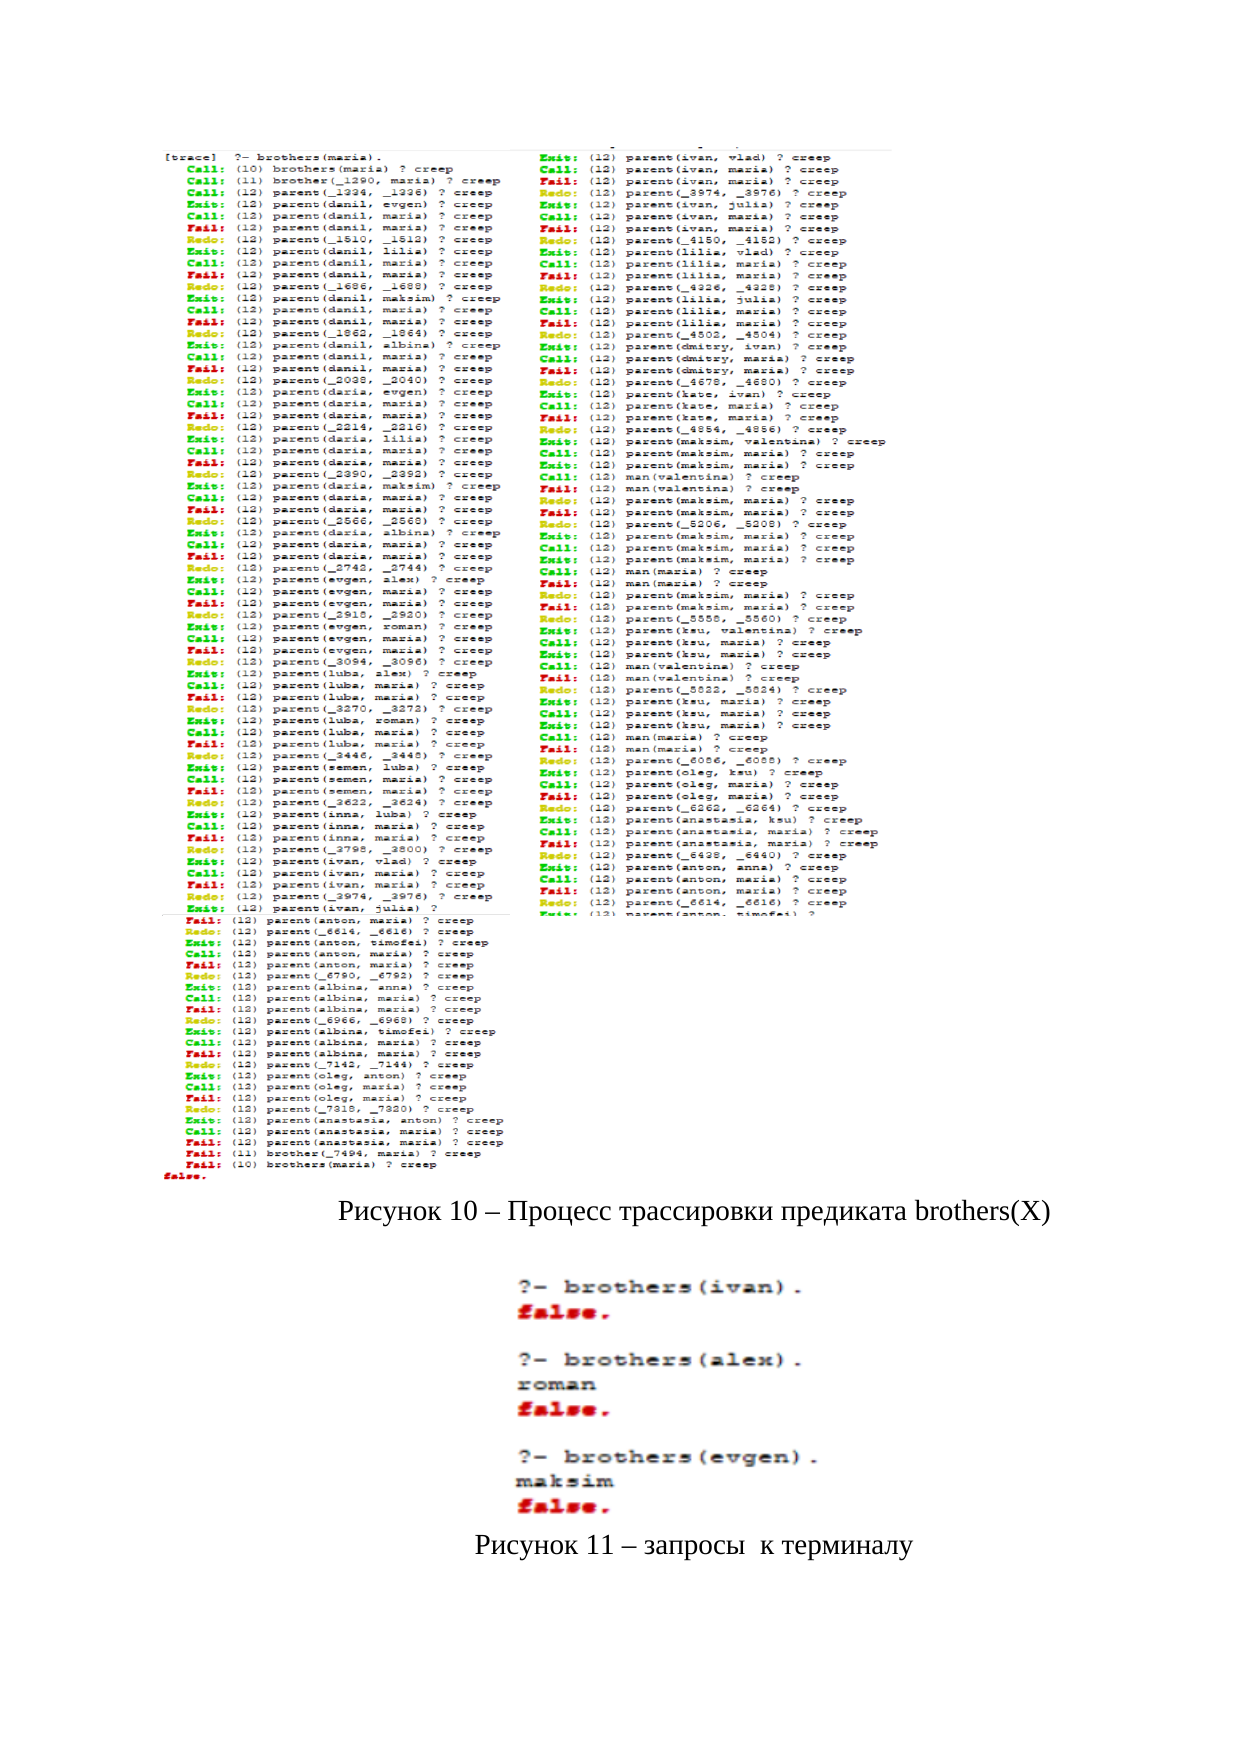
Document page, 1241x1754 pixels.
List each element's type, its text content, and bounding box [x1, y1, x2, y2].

text Рисунок 10 – Процесс трассировки предиката brothers(X) [162, 1193, 1152, 1227]
text Рисунок 11 – запросы к терминалу [162, 1527, 1152, 1561]
picture [510, 1260, 878, 1527]
picture [162, 147, 892, 1194]
